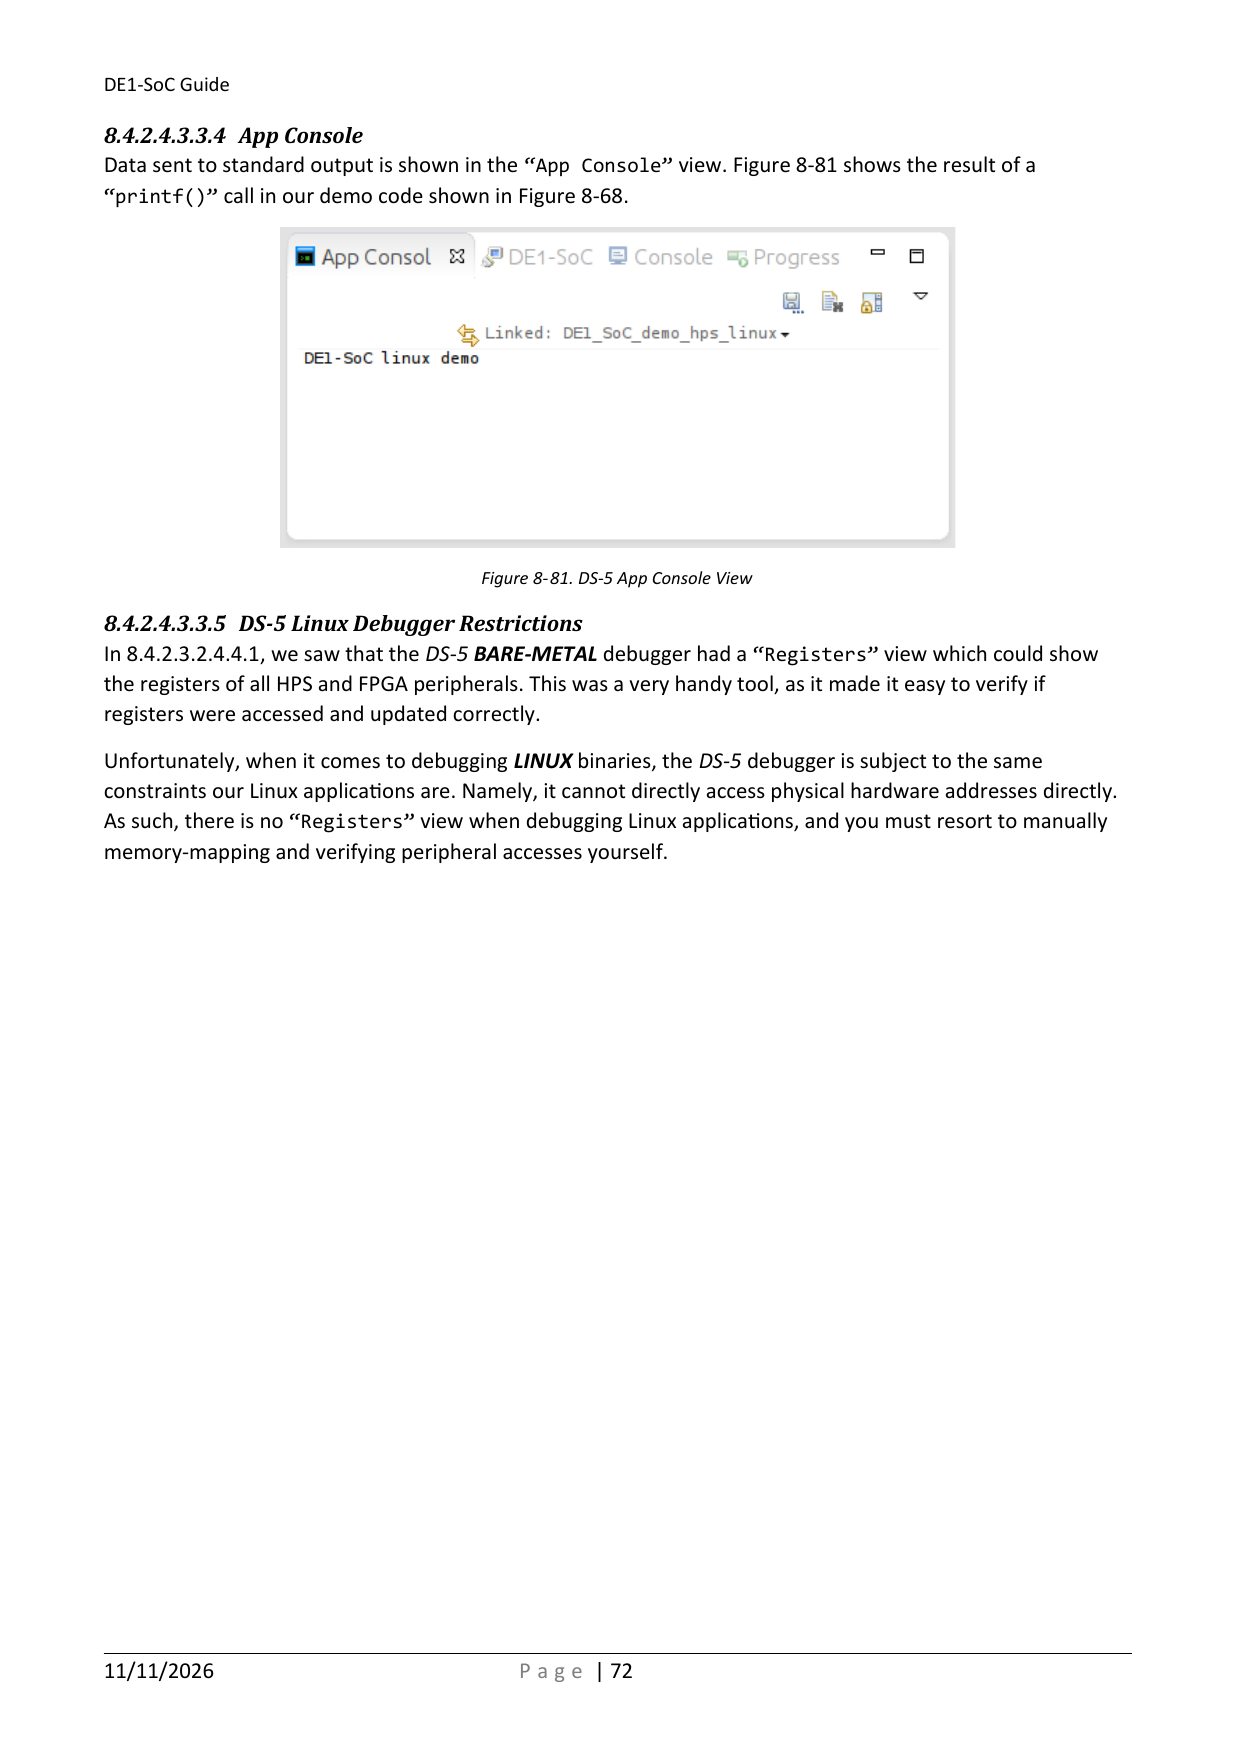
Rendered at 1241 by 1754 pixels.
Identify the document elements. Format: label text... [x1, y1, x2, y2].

text In 8.4.2.3.2.4.4.1, we saw that the DS-5 bare-metal debugger had a “Registers” view which could show the registers of all HPS and FPGA peripherals. This was a very handy tool, as it made it easy to verify if registers were accessed and updated correctly. [103, 639, 1132, 727]
text Unfortunately, when it comes to debugging Linux binaries, the DS-5 debugger is subject to the same constraints our Linux applications are. Namely, it cannot directly access physical hardware addresses directly. As such, there is no “Registers” view when debugging Linux applications, and you must resort to manually memory-mapping and verifying peripheral accesses yourself. [103, 746, 1132, 865]
subtitle DS-5 Linux Debugger Restrictions [103, 610, 1132, 637]
picture [280, 227, 956, 548]
subtitle App Console [103, 122, 1132, 148]
